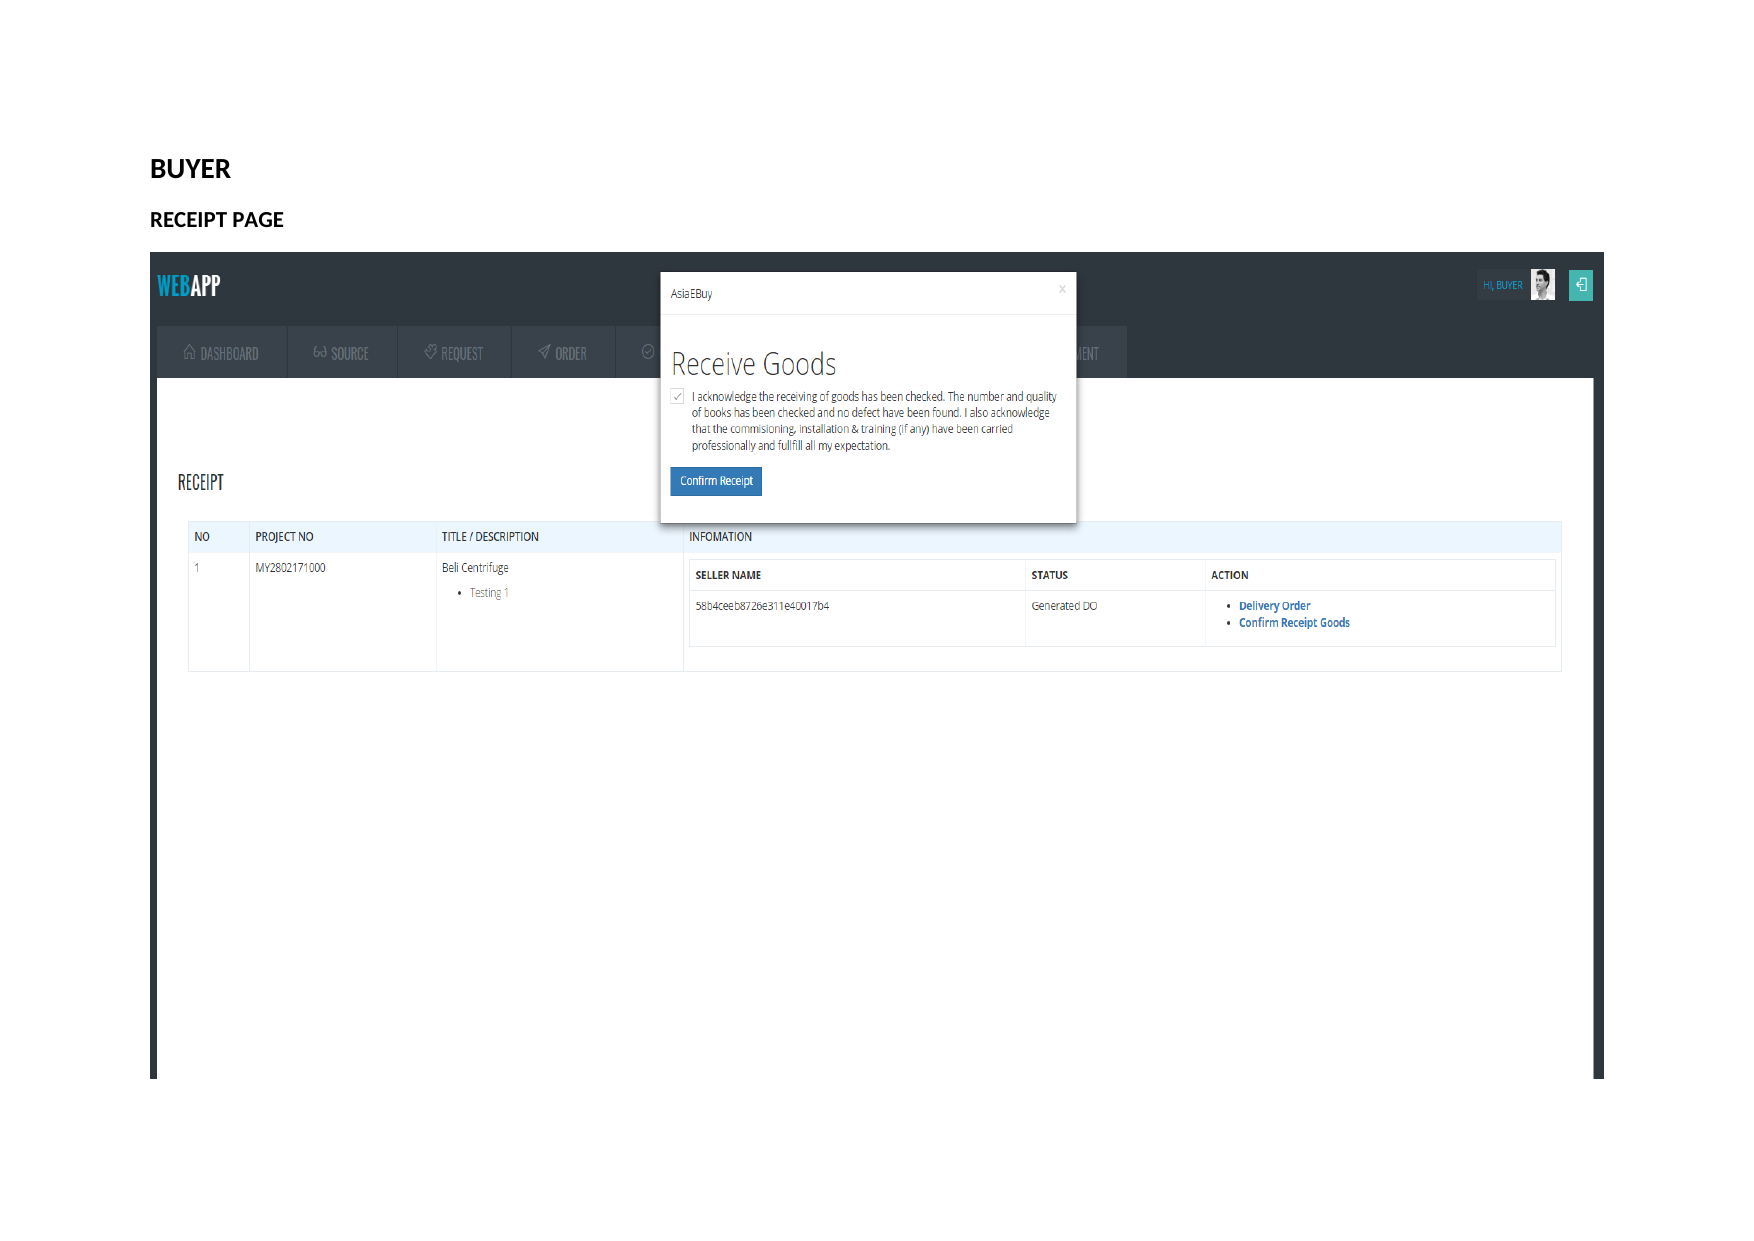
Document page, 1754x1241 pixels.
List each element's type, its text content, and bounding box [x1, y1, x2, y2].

text RECEIPT PAGE [150, 205, 1604, 233]
text BUYER [150, 150, 1604, 186]
picture [150, 252, 1604, 1079]
